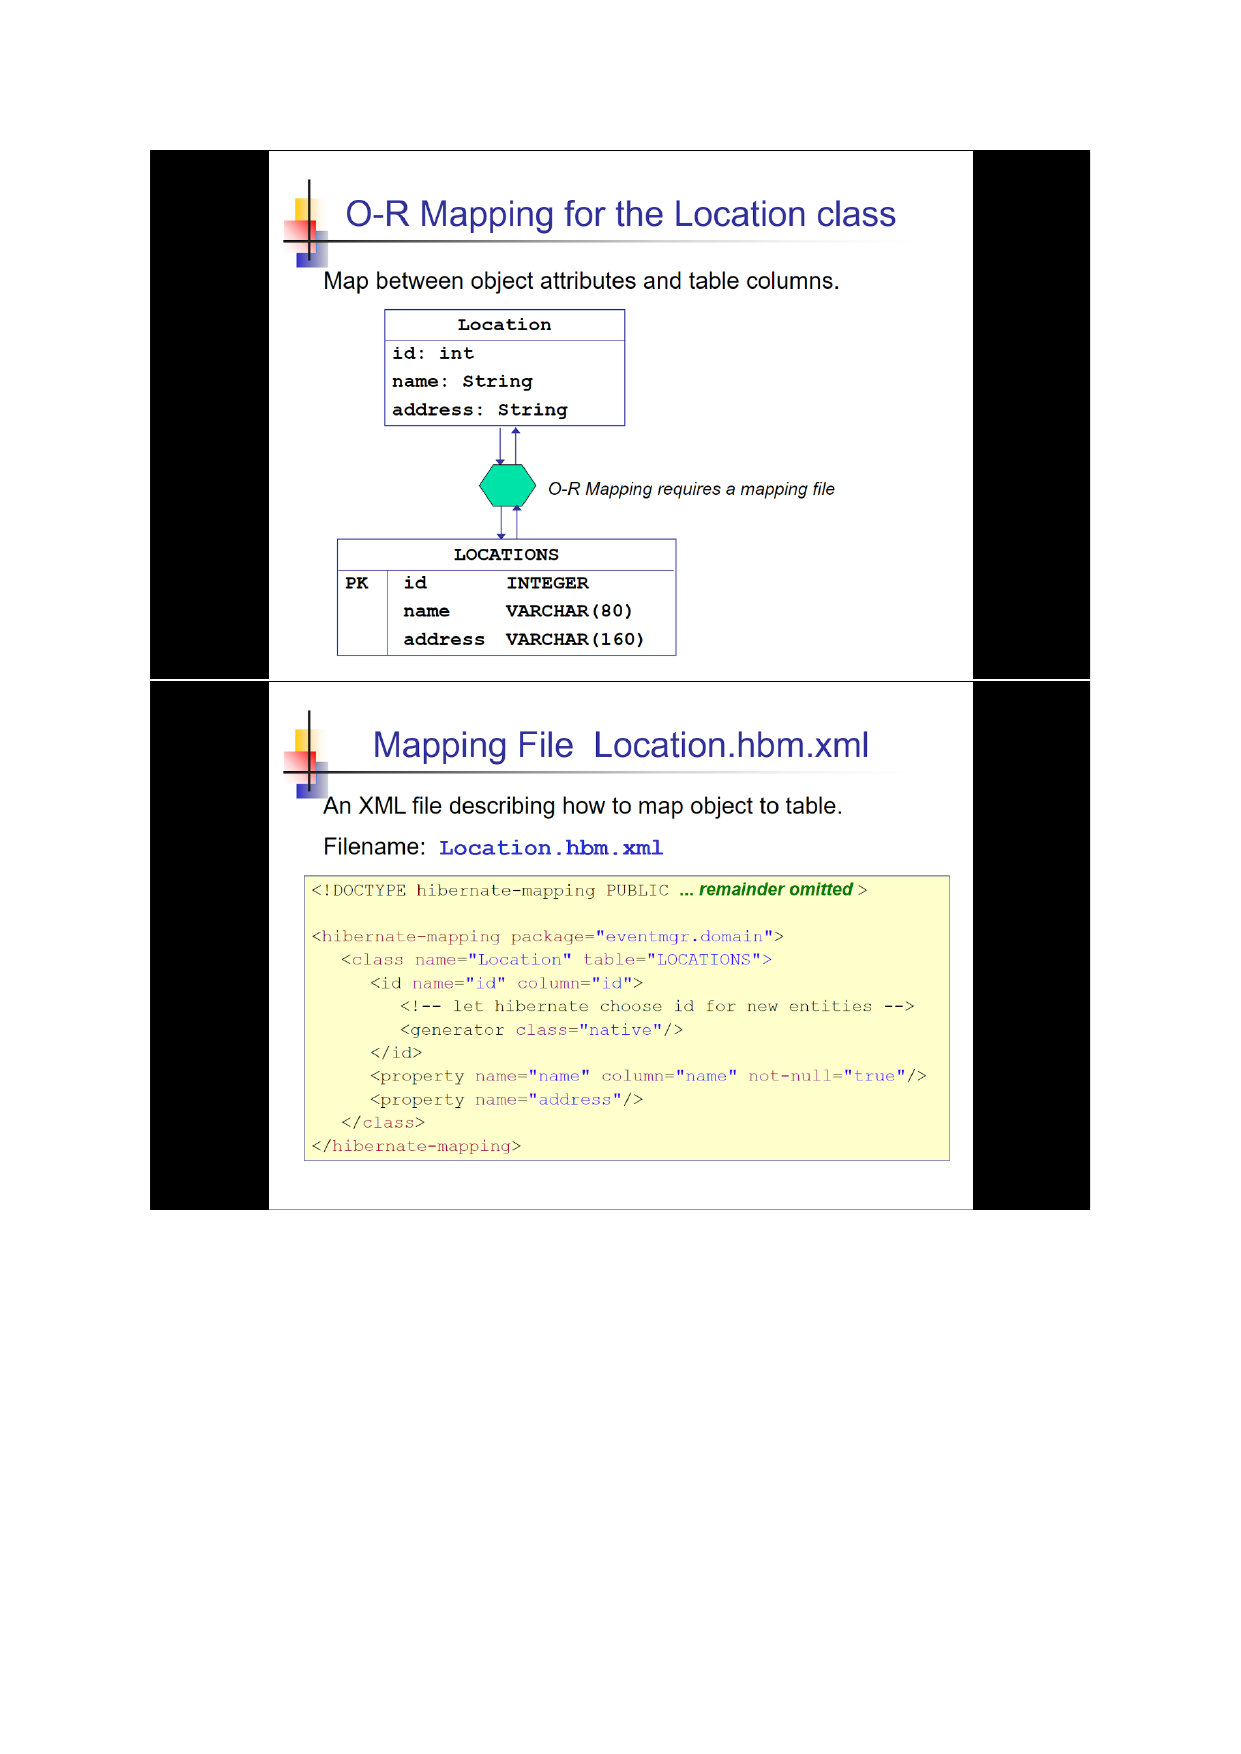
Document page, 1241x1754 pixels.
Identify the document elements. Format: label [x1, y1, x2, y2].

picture [150, 681, 1091, 1210]
picture [150, 150, 1091, 679]
